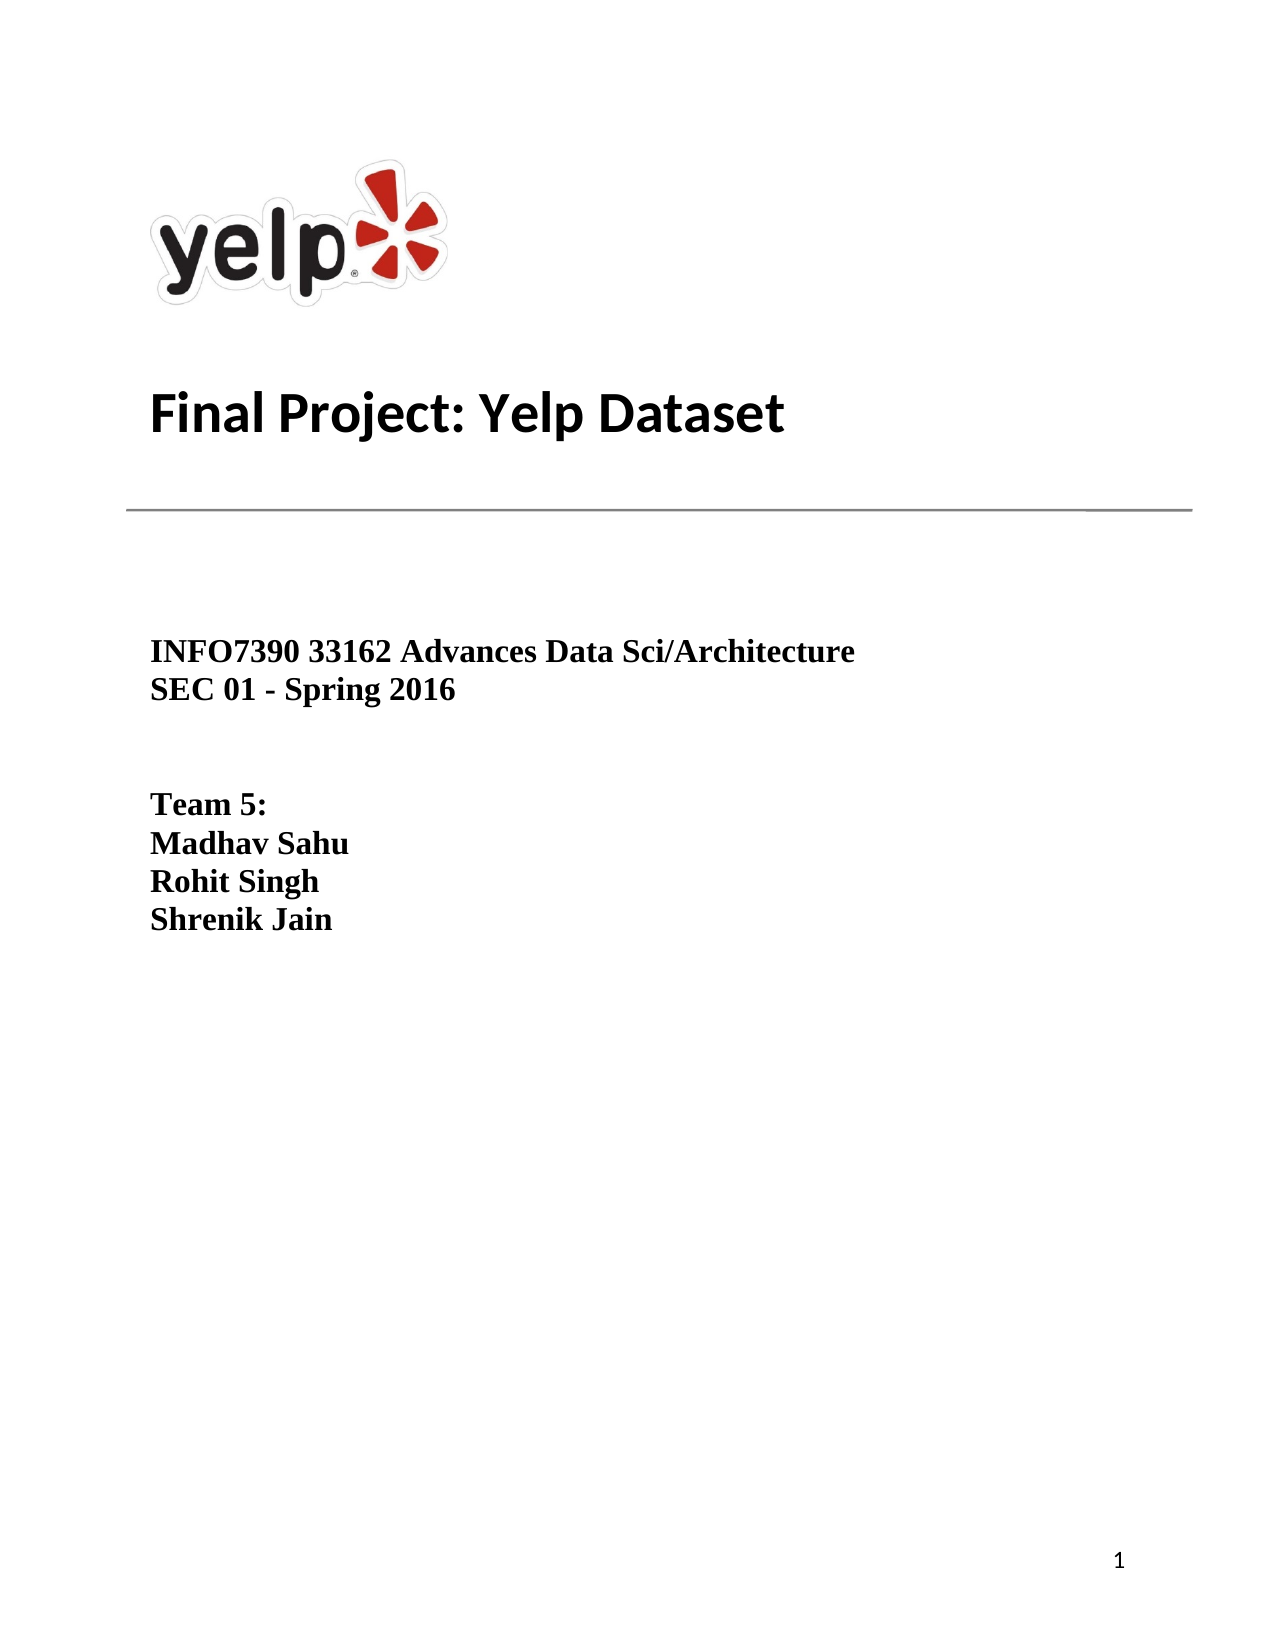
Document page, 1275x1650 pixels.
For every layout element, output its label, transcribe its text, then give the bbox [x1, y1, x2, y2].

text Madhav Sahu [150, 823, 1125, 861]
text Rohit Singh [150, 861, 1125, 899]
text Shrenik Jain [150, 899, 1125, 938]
text Final Project: Yelp Dataset [150, 376, 1125, 447]
text SEC 01 - Spring 2016 [150, 669, 1125, 708]
text INFO7390 33162 Advances Data Sci/Architecture [150, 631, 1125, 669]
text Team 5: [150, 784, 1125, 823]
picture [150, 150, 448, 316]
